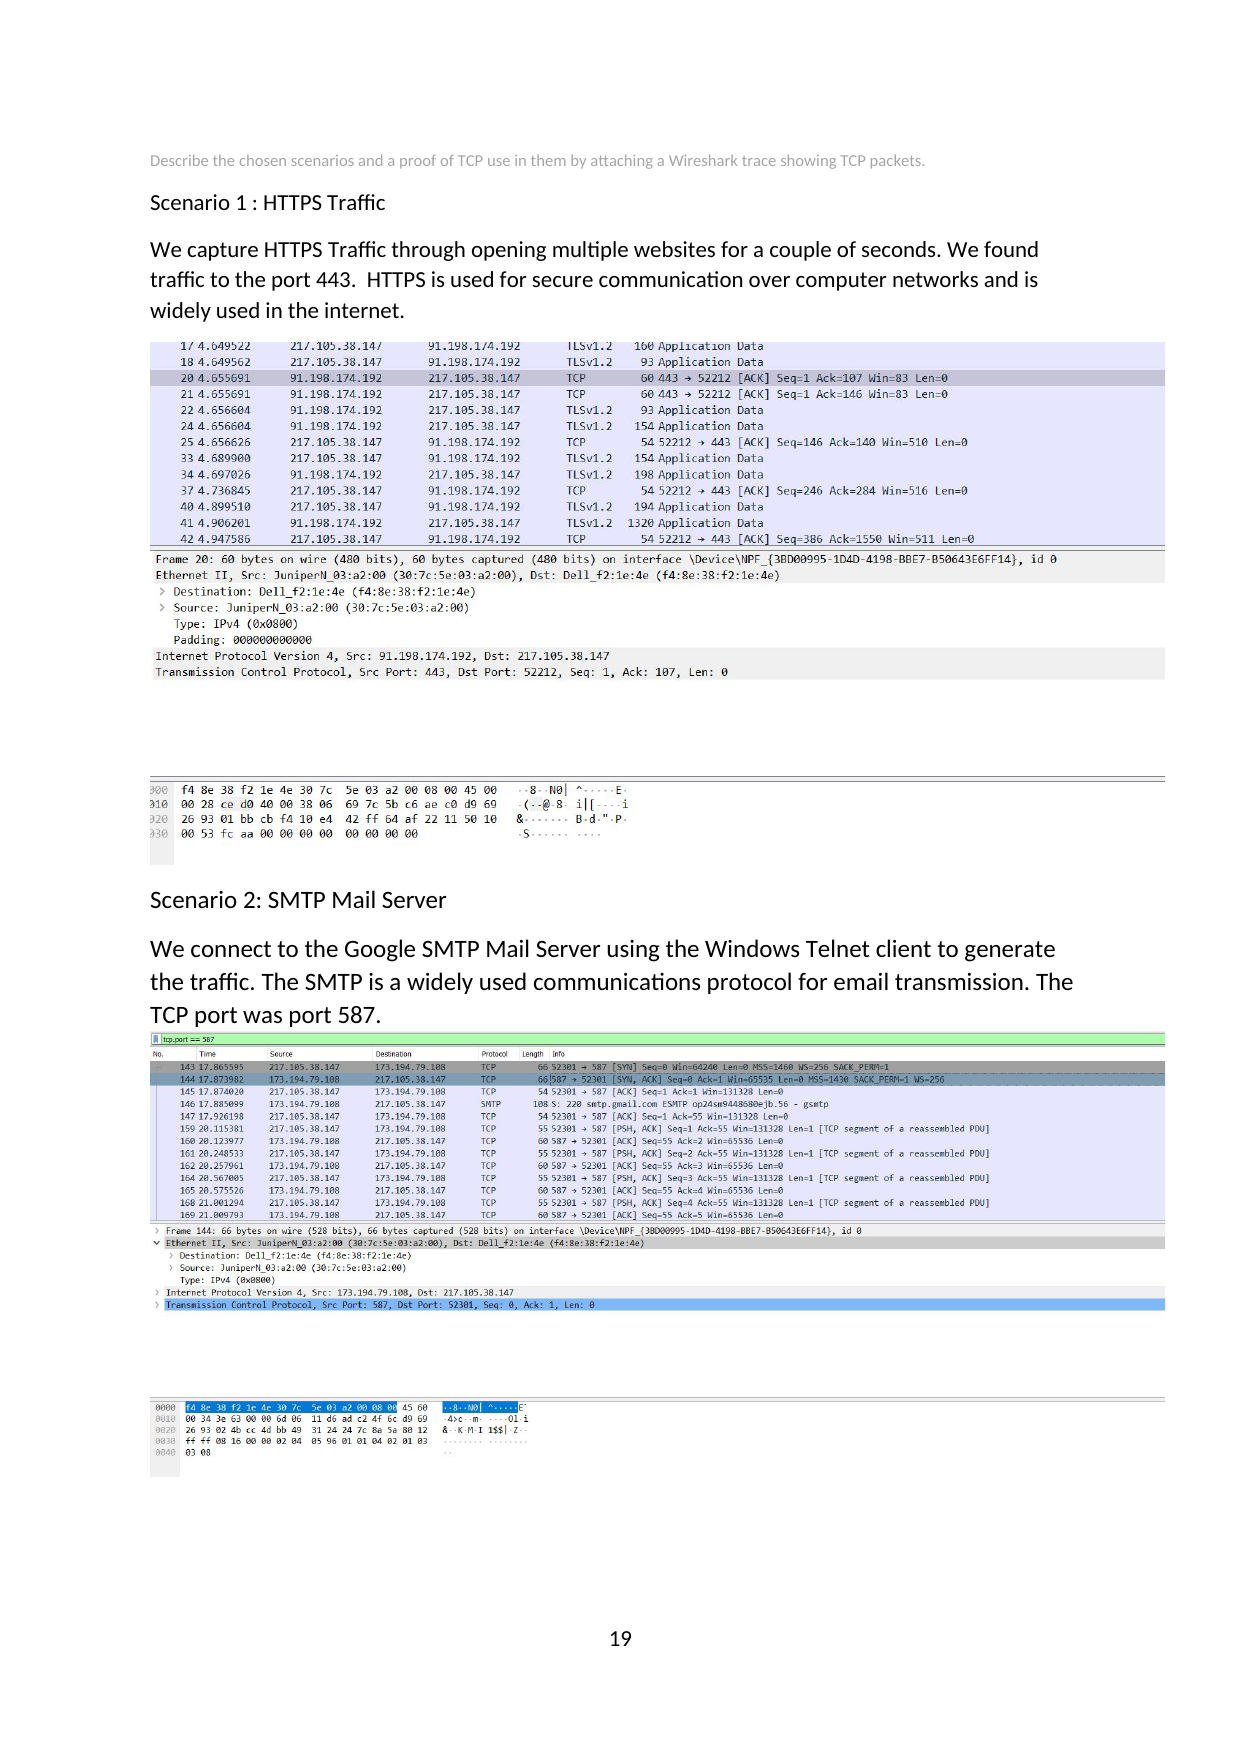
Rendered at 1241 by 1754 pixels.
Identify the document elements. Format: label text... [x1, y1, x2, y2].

picture [150, 342, 1166, 865]
text Describe the chosen scenarios and a proof of TCP use in them by attaching a Wireshark trace showing TCP packets. [150, 150, 1090, 170]
text We connect to the Google SMTP Mail Server using the Windows Telnet client to generate the traffic. The SMTP is a widely used communications protocol for email transmission. The TCP port was port 587. [150, 933, 1090, 1031]
text We capture HTTPS Traffic through opening multiple websites for a couple of seconds. We found traffic to the port 443. HTTPS is used for secure communication over computer networks and is widely used in the internet. [150, 235, 1090, 324]
text Scenario 2: SMTP Mail Server [150, 884, 1090, 914]
text Scenario 1 : HTTPS Traffic [150, 188, 1090, 217]
picture [150, 1031, 1166, 1477]
